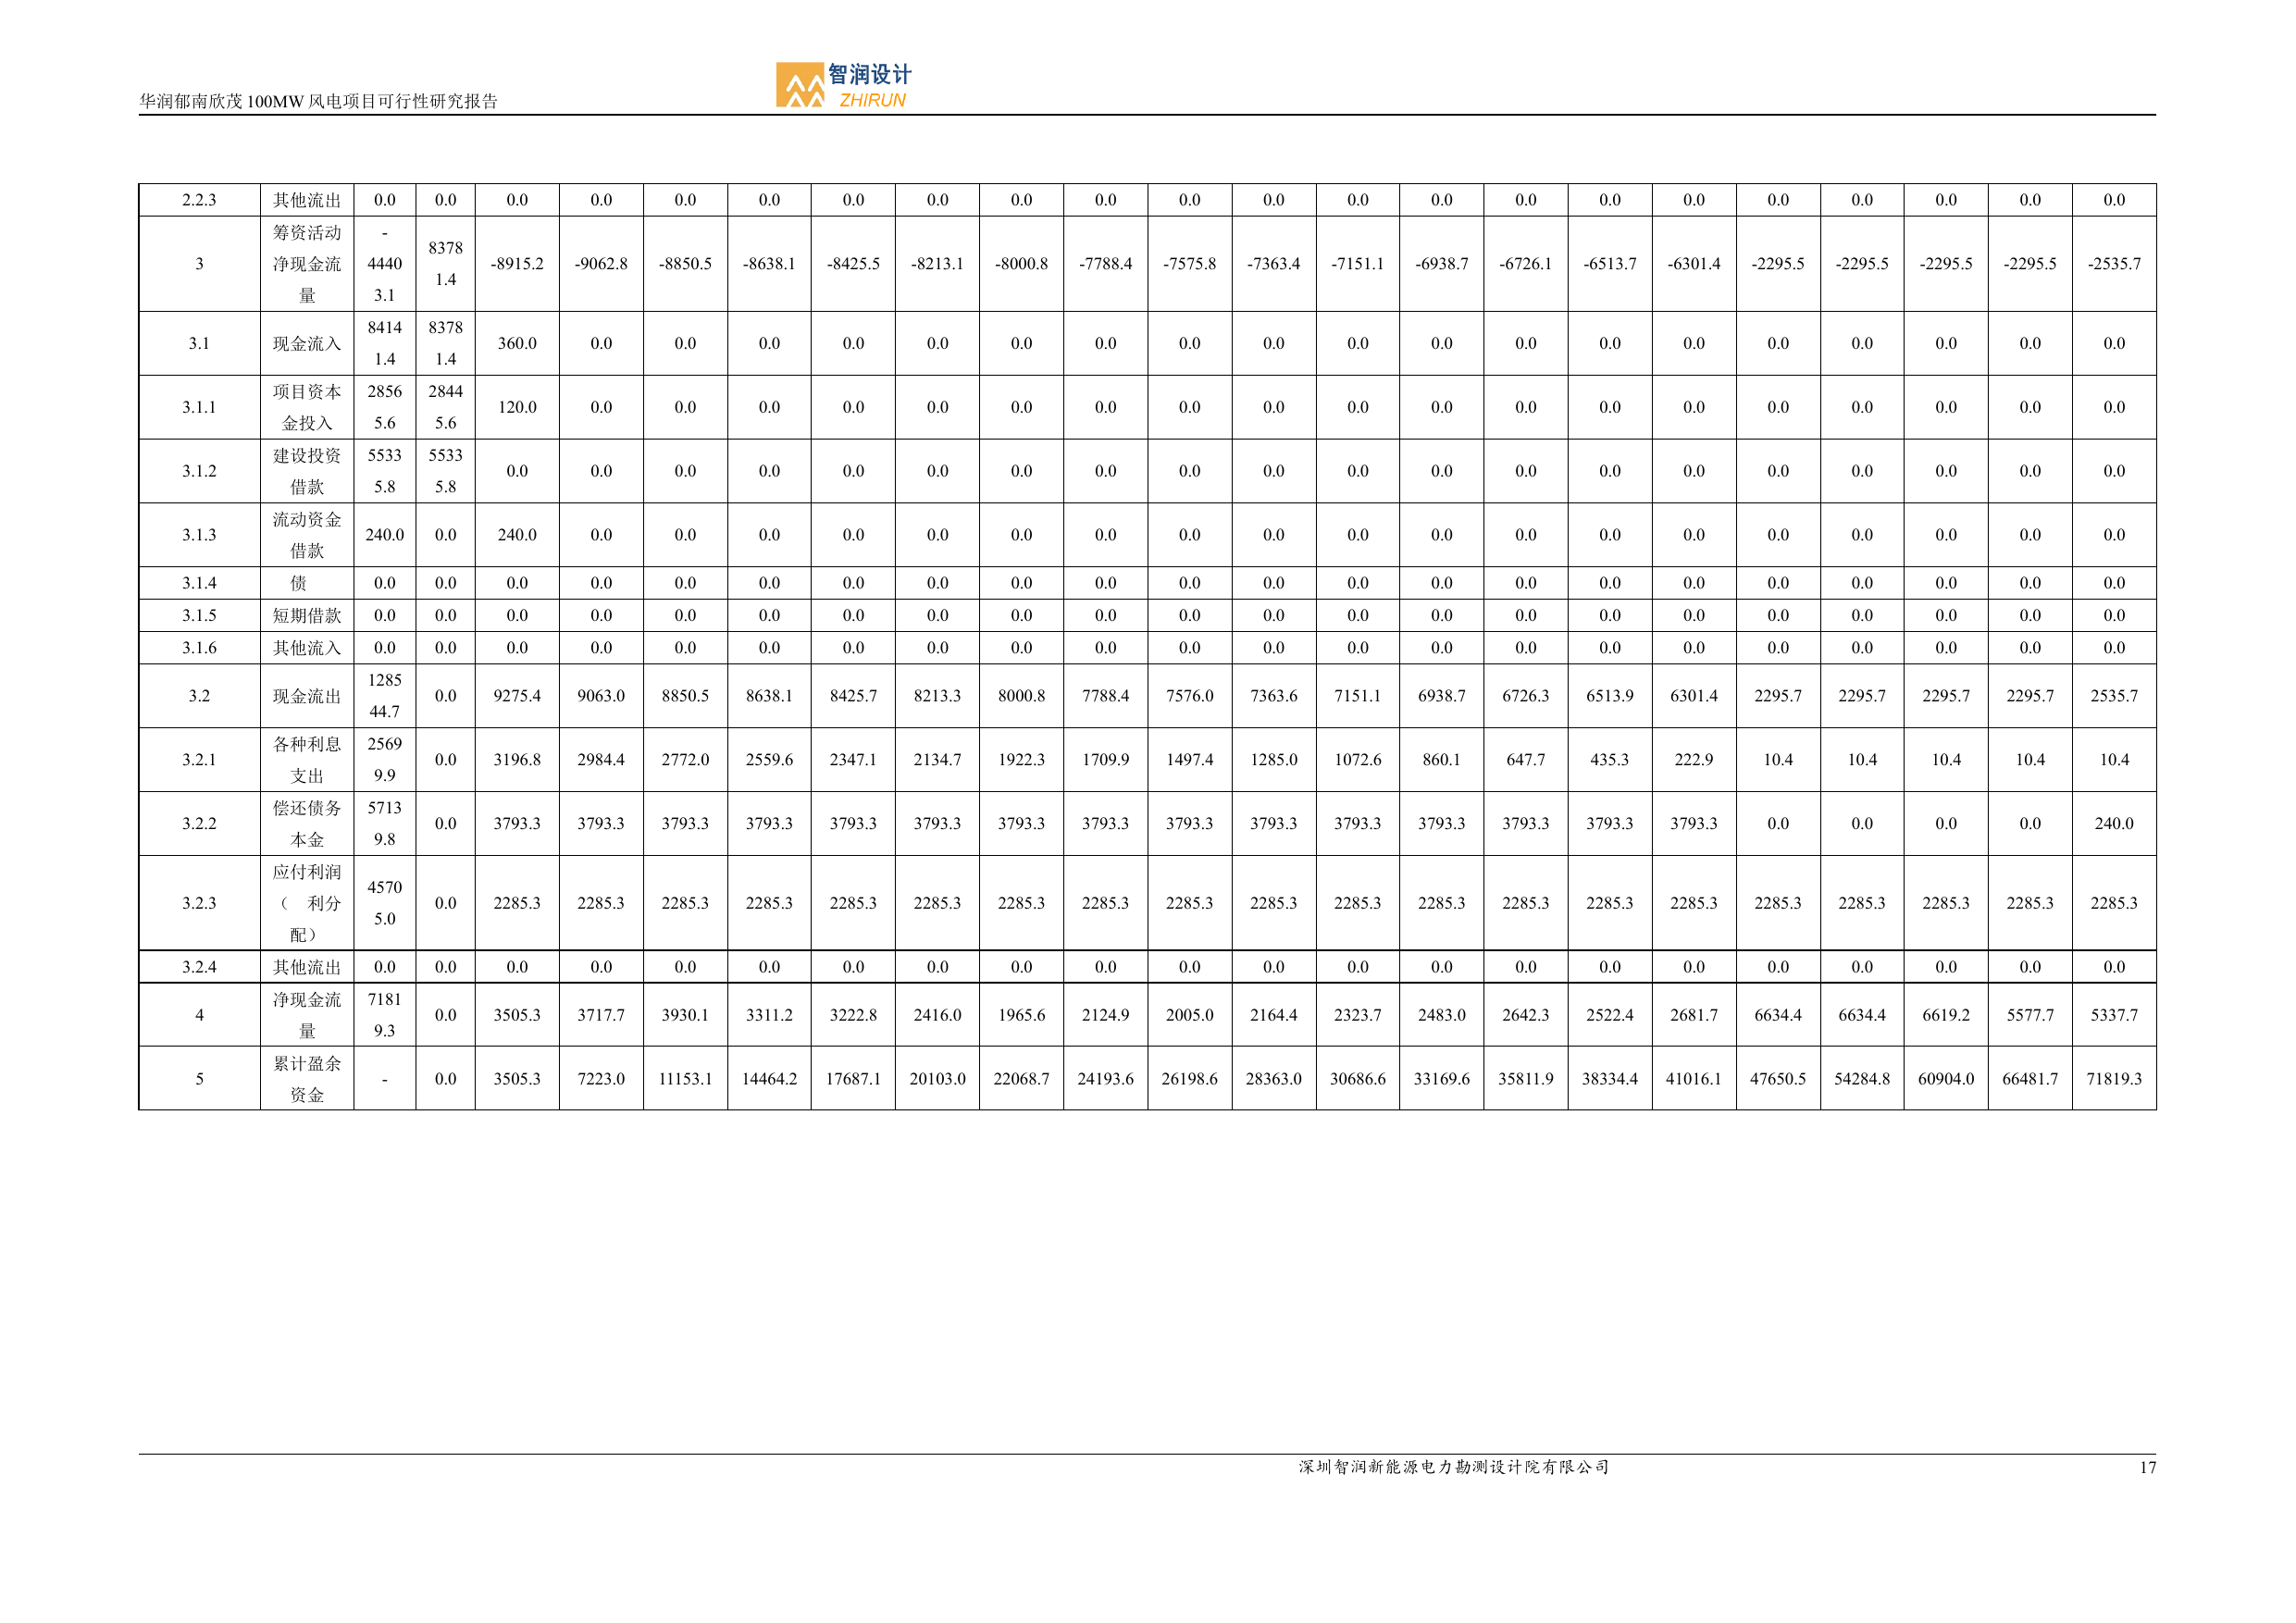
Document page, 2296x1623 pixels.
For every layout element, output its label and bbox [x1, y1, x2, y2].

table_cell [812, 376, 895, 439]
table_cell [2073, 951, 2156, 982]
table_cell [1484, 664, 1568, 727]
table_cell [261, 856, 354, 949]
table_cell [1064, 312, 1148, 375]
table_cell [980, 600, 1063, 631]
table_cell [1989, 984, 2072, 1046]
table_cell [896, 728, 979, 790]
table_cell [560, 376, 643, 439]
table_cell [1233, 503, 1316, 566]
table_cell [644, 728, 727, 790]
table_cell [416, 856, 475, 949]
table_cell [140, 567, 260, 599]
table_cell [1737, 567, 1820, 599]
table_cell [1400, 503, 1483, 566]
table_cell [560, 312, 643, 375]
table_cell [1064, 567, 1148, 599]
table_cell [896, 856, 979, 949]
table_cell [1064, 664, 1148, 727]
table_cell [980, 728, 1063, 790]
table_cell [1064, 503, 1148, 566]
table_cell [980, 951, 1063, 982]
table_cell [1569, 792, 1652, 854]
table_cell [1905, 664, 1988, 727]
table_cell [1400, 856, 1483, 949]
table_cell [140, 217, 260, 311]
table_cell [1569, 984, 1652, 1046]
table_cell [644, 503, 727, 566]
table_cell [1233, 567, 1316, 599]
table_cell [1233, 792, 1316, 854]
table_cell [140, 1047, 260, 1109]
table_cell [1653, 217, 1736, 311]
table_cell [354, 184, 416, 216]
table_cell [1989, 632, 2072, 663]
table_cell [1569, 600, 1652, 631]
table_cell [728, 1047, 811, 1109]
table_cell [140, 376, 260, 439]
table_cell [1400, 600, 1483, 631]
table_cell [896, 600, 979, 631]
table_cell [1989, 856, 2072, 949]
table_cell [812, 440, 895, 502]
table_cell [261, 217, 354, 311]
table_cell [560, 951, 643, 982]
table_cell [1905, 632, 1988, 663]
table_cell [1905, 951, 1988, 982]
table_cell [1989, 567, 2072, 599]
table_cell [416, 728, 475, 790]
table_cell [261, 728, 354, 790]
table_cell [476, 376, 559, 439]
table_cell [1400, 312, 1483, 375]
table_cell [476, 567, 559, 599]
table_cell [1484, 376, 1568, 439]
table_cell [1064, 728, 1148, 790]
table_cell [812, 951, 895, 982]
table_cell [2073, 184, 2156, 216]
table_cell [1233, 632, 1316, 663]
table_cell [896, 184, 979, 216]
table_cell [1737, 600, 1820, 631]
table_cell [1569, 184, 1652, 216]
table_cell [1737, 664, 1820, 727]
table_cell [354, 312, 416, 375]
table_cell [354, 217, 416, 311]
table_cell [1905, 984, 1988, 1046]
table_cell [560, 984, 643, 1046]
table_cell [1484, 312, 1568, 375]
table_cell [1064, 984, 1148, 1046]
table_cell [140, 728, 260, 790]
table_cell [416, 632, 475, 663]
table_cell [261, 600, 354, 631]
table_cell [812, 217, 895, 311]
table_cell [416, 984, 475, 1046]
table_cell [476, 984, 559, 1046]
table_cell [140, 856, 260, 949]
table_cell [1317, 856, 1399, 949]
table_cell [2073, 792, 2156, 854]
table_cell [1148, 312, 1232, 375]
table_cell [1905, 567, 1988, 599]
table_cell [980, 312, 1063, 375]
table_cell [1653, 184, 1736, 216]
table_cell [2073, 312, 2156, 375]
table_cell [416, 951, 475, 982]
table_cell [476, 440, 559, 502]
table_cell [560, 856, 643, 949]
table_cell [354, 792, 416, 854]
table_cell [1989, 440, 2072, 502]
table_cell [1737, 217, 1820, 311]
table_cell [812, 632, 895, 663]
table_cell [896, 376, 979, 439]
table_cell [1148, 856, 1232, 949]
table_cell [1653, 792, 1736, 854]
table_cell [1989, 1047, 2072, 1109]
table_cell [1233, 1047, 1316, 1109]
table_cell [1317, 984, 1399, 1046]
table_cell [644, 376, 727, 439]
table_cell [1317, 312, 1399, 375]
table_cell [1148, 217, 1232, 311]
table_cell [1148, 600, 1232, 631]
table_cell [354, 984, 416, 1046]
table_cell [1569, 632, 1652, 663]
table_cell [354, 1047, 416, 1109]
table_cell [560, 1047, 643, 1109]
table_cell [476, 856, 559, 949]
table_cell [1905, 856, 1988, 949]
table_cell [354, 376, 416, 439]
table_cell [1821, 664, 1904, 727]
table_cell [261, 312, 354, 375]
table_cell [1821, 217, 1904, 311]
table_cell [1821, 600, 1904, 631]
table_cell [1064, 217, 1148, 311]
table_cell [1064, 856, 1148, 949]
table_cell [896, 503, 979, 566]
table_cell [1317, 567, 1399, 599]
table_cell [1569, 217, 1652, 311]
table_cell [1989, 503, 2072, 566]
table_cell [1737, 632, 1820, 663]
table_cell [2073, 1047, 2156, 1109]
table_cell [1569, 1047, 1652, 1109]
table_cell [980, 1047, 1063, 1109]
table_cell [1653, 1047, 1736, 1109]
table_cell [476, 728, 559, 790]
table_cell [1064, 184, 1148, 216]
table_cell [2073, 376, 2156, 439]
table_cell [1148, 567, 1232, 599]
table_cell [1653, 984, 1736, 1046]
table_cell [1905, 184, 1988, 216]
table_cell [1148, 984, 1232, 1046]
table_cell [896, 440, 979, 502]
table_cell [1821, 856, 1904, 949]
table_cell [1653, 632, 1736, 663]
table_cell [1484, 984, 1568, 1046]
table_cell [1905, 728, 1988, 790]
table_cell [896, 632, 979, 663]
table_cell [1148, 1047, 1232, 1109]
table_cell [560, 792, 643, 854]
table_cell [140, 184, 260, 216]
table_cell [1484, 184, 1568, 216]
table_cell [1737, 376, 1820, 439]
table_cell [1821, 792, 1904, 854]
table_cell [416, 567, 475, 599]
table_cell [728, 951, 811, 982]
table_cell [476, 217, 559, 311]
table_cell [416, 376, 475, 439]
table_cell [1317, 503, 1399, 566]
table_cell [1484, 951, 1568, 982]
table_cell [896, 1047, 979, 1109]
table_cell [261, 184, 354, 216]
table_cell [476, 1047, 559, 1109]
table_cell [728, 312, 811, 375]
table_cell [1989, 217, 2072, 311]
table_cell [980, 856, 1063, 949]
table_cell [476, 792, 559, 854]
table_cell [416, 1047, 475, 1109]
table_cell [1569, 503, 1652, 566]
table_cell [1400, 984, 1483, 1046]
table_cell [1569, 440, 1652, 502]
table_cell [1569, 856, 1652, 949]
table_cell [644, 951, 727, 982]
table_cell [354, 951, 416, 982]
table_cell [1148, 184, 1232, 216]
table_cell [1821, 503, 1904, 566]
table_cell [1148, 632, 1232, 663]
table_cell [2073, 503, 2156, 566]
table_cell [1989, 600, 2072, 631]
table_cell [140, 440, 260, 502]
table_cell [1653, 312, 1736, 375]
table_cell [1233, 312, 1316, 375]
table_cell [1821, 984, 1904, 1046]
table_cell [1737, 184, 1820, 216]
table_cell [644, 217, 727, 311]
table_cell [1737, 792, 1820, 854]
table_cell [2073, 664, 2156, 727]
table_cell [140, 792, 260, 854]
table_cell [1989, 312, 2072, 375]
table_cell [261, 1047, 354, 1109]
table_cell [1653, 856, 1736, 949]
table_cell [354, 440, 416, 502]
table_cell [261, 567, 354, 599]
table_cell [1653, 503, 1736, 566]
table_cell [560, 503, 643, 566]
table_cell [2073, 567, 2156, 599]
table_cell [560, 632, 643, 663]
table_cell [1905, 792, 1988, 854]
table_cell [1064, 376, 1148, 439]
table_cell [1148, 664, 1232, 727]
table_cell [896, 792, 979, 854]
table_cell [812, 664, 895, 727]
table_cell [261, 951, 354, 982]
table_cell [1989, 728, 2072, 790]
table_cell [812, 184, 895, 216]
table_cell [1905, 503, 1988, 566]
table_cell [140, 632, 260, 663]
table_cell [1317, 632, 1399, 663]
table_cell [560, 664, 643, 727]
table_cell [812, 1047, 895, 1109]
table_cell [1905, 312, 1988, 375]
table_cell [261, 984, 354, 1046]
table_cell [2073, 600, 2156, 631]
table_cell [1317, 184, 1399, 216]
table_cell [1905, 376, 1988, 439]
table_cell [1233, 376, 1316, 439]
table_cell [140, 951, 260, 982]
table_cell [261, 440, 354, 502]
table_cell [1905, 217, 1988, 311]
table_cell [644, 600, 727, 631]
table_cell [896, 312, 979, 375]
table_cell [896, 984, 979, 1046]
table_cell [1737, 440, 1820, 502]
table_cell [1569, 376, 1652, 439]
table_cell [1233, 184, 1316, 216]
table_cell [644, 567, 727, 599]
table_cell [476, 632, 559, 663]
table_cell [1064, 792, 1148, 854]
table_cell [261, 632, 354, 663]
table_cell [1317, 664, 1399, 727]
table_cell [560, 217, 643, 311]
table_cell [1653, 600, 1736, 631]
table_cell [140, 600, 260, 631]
picture [776, 60, 912, 108]
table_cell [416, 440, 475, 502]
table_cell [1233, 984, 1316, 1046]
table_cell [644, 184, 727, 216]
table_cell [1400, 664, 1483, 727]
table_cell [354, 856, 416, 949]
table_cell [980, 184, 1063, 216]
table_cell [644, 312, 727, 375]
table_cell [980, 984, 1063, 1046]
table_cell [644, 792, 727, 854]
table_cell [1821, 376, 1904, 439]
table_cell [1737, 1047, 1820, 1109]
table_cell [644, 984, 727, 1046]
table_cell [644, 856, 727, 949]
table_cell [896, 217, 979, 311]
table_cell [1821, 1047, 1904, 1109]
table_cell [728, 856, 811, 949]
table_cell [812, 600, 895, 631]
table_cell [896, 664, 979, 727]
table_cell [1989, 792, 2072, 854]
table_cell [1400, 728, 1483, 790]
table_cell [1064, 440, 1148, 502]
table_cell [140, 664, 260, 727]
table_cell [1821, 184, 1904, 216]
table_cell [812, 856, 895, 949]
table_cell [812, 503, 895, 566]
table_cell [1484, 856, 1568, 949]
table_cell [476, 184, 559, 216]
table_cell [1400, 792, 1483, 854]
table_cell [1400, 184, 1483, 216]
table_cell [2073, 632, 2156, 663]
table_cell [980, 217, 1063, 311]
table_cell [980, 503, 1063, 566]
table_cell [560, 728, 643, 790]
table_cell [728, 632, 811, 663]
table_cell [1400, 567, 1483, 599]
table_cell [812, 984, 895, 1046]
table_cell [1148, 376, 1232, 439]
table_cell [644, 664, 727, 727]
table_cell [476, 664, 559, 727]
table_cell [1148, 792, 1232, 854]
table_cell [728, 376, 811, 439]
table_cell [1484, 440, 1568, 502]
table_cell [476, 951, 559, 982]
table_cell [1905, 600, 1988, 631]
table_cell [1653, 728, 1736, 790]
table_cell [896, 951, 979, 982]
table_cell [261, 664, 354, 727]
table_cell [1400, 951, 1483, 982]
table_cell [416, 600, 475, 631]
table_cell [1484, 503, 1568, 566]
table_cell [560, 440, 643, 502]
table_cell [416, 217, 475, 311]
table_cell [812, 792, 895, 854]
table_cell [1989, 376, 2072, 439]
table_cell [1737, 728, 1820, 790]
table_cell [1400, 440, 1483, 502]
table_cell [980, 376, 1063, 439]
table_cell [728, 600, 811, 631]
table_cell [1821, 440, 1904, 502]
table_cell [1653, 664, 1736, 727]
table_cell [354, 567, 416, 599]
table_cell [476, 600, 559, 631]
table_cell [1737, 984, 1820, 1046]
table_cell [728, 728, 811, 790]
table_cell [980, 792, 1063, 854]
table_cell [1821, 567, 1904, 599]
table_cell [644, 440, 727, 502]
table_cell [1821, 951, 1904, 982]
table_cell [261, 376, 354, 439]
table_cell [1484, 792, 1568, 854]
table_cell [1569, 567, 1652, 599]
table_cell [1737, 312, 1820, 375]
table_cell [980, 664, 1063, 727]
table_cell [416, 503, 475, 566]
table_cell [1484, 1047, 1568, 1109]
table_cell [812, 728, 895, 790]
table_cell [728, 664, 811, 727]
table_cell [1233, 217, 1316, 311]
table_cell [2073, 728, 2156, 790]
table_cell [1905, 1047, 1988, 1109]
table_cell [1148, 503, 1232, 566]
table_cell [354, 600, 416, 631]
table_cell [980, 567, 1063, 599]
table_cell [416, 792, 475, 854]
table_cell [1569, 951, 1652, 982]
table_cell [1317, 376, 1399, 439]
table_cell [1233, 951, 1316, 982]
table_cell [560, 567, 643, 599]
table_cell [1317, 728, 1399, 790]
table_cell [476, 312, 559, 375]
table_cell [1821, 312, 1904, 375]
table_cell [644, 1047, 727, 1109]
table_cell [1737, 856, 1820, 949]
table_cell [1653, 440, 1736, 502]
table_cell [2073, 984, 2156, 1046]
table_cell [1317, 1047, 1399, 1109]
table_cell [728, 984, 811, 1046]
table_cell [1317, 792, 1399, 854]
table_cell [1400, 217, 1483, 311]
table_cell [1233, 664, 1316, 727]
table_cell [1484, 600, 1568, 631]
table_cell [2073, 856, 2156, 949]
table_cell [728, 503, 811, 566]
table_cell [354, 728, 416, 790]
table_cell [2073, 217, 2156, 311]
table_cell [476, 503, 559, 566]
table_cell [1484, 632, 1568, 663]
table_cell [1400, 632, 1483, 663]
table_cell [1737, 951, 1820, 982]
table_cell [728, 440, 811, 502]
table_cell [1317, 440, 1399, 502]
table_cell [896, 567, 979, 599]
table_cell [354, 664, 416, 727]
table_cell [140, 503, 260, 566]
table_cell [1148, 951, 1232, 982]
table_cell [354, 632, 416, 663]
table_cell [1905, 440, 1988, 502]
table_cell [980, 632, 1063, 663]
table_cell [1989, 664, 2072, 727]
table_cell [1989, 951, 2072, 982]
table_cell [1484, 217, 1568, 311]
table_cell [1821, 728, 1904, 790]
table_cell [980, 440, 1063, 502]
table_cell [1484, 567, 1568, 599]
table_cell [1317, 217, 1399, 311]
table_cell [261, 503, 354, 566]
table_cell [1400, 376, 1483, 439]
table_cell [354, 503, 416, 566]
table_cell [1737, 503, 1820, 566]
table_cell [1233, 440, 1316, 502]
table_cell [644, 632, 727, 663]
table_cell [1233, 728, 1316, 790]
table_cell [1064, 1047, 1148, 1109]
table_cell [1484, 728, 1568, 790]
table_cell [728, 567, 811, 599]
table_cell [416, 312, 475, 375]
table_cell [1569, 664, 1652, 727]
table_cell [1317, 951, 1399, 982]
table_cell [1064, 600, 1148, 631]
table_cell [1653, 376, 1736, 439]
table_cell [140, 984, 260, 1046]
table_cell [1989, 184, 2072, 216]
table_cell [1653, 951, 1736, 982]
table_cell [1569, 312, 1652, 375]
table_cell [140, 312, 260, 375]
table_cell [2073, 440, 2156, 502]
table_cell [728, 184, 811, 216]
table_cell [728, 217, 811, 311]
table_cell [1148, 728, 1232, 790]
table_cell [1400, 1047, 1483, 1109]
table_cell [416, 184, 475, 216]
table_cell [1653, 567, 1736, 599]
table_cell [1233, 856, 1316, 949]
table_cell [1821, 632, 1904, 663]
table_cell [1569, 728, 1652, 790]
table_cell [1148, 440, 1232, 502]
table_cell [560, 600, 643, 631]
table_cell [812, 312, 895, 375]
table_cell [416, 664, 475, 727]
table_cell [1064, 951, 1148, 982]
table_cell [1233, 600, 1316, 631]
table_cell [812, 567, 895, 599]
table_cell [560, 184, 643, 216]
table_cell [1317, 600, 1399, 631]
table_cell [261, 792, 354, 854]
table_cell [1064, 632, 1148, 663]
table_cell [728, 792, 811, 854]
